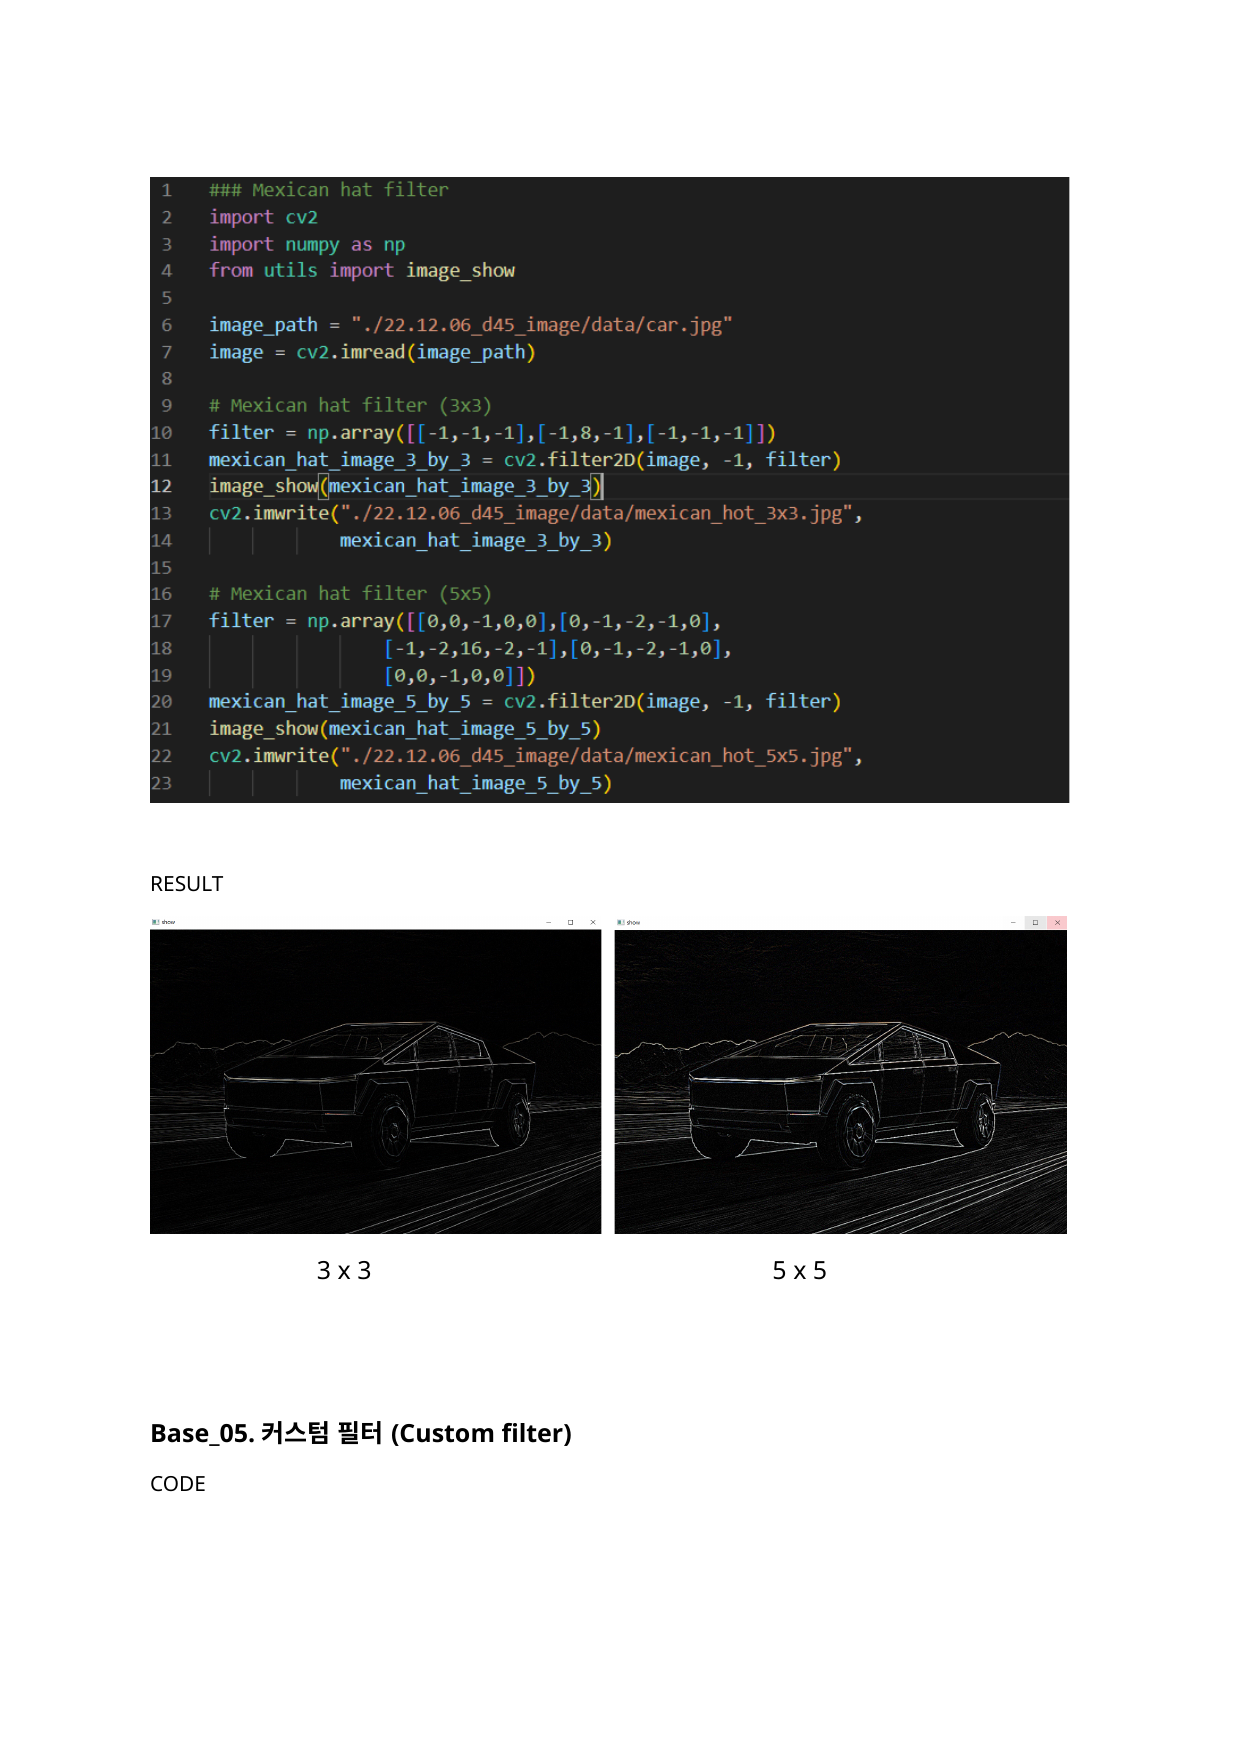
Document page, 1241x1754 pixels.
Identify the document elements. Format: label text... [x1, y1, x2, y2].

text 3 x 3 5 x 5 [233, 1253, 1090, 1287]
picture [150, 177, 1070, 803]
text Base_05. 커스텀 필터 (Custom filter) [150, 1413, 1090, 1449]
picture [150, 916, 602, 1234]
text CODE [150, 1469, 1090, 1497]
picture [614, 916, 1067, 1234]
text RESULT [150, 869, 1090, 897]
